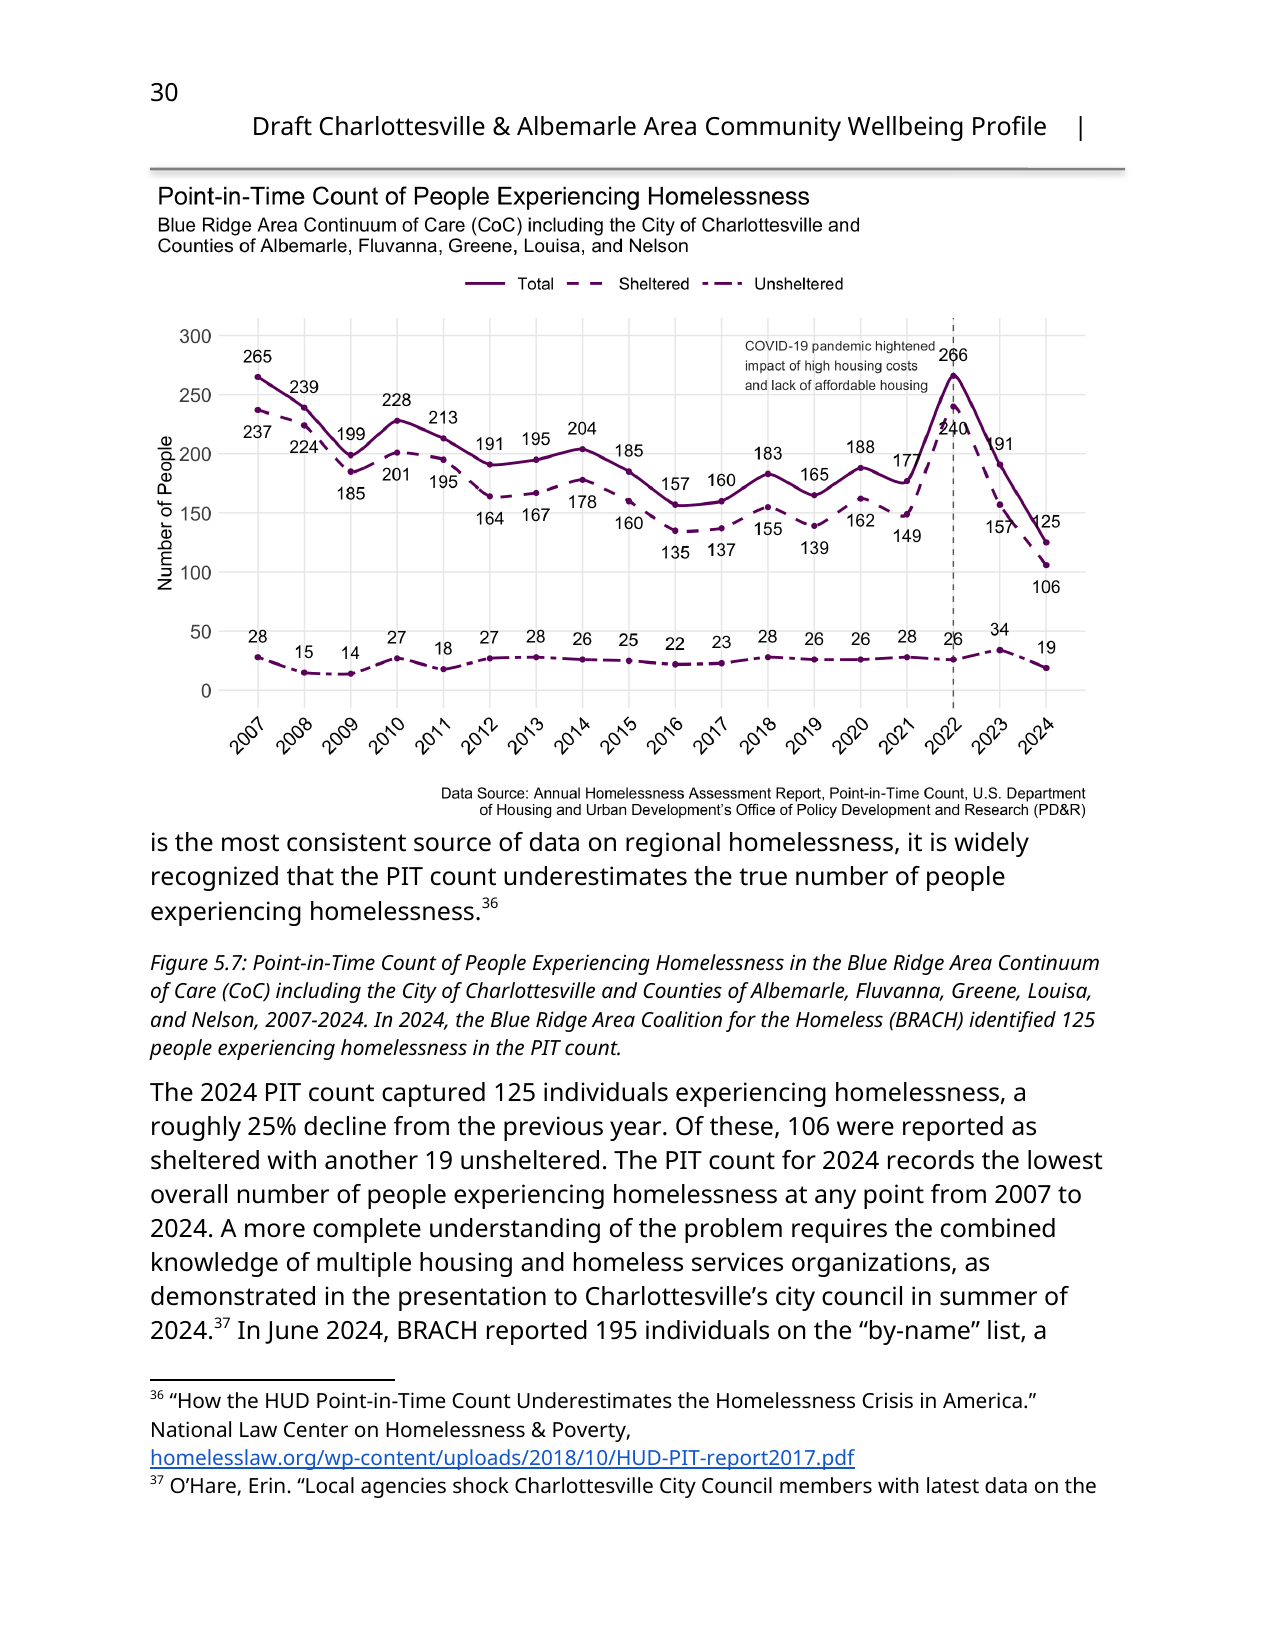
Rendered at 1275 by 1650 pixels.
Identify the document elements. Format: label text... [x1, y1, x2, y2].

picture [150, 180, 1093, 825]
text Figure 5.7: Point-in-Time Count of People Experiencing Homelessness in the Blue Ridge Area Continuum of Care (CoC) including the City of Charlottesville and Counties of Albemarle, Fluvanna, Greene, Louisa, and Nelson, 2007-2024. In 2024, the Blue Ridge Area Coalition for the Homeless (BRACH) identified 125 people experiencing homelessness in the PIT count. [150, 948, 1125, 1062]
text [150, 1074, 1125, 1347]
